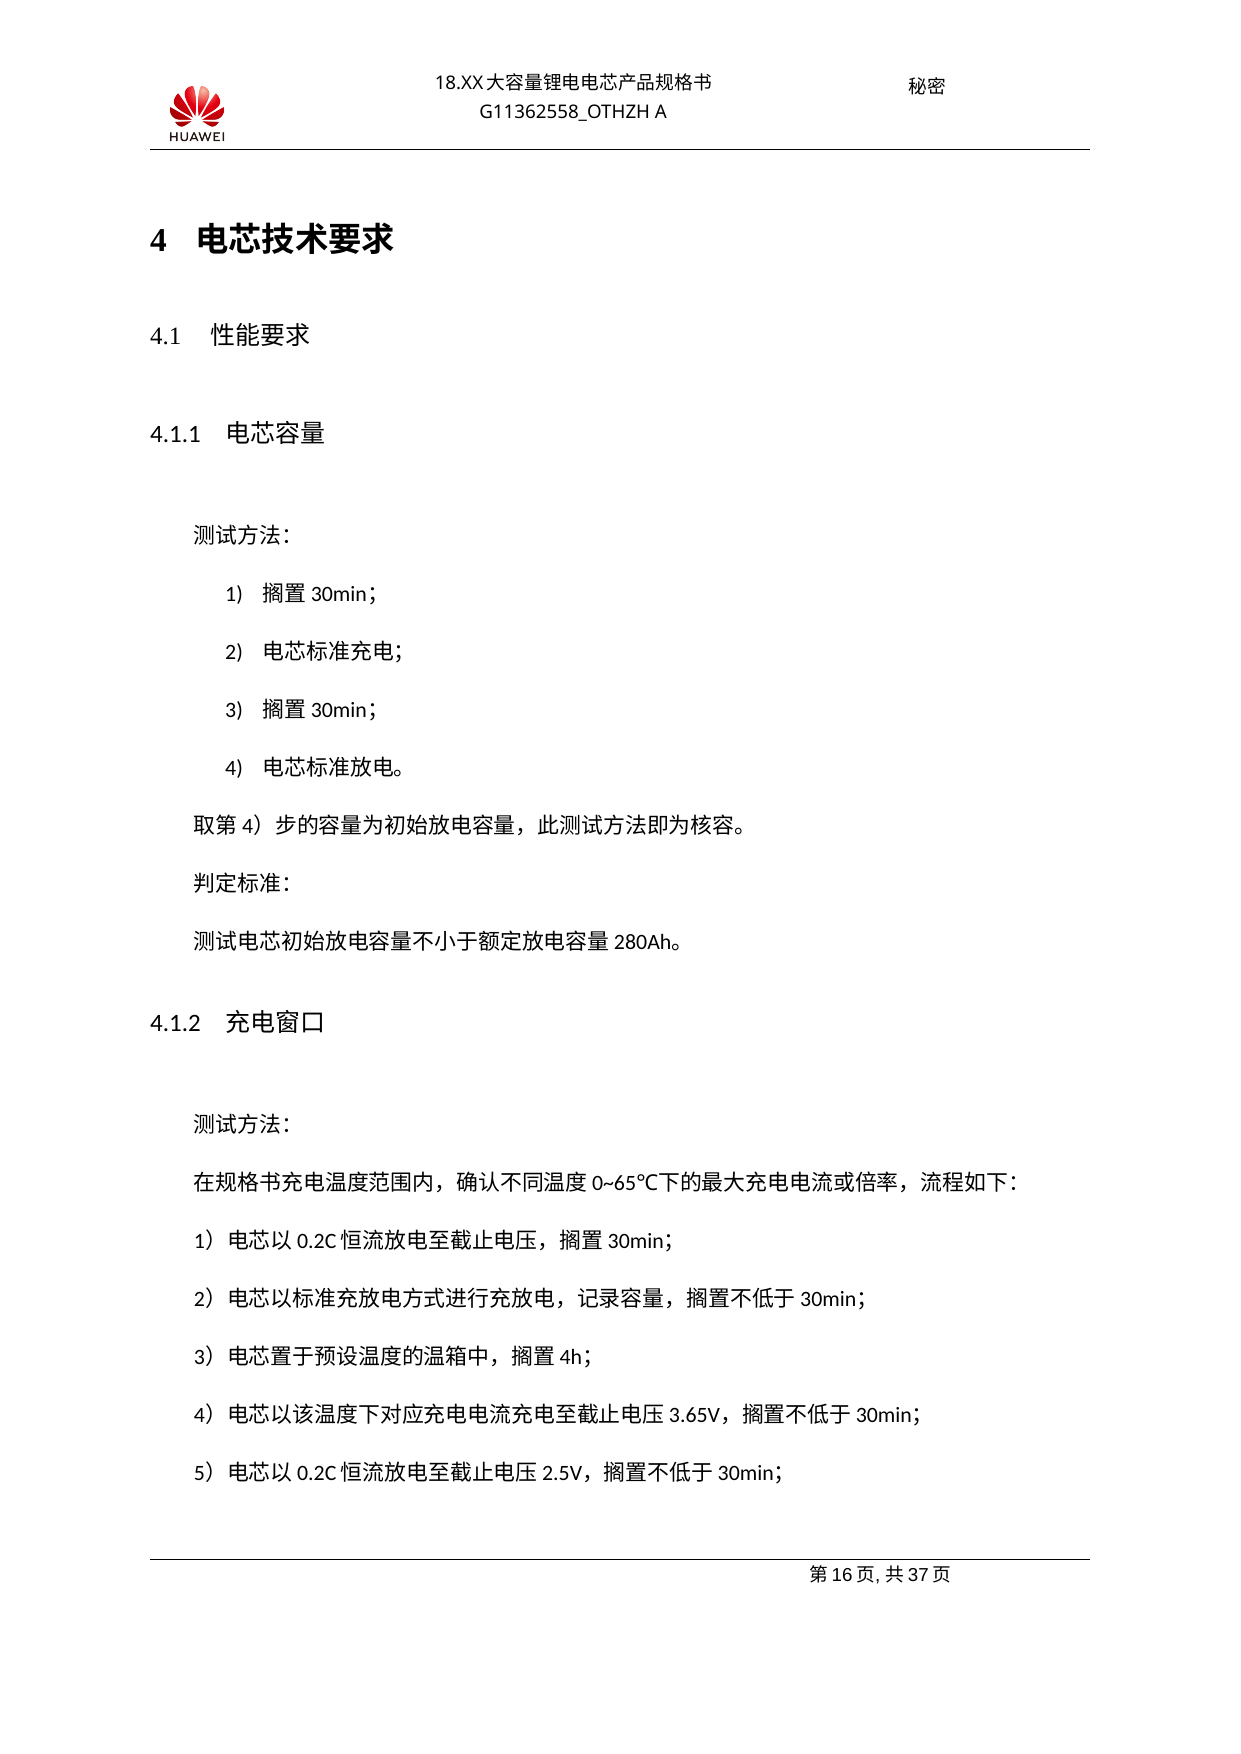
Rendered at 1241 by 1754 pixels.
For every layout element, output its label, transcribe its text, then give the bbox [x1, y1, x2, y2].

text 2）电芯以标准充放电方式进行充放电，记录容量，搁置不低于30min； [150, 1281, 1090, 1313]
subtitle 电芯技术要求 [150, 204, 1090, 269]
text 5）电芯以0.2C恒流放电至截止电压2.5V，搁置不低于30min； [150, 1454, 1090, 1487]
list 搁置30min； [225, 692, 1090, 724]
text 测试方法： [150, 1106, 1090, 1139]
text 1）电芯以0.2C恒流放电至截止电压，搁置30min； [150, 1222, 1090, 1255]
subtitle 充电窗口 [150, 988, 1090, 1053]
list 电芯标准充电； [225, 633, 1090, 666]
subtitle 电芯容量 [150, 399, 1090, 464]
list 搁置30min； [225, 576, 1090, 608]
list 电芯标准放电。 [225, 749, 1090, 782]
picture [159, 75, 235, 149]
text 在规格书充电温度范围内，确认不同温度0~65℃下的最大充电电流或倍率，流程如下： [150, 1164, 1090, 1197]
text 3）电芯置于预设温度的温箱中，搁置4h； [150, 1338, 1090, 1371]
text 测试方法： [150, 517, 1090, 550]
text 测试电芯初始放电容量不小于额定放电容量280Ah。 [150, 924, 1090, 956]
text 4）电芯以该温度下对应充电电流充电至截止电压3.65V，搁置不低于30min； [150, 1397, 1090, 1429]
text 判定标准： [150, 866, 1090, 898]
subtitle 性能要求 [150, 301, 1090, 366]
text 取第4）步的容量为初始放电容量，此测试方法即为核容。 [150, 808, 1090, 840]
